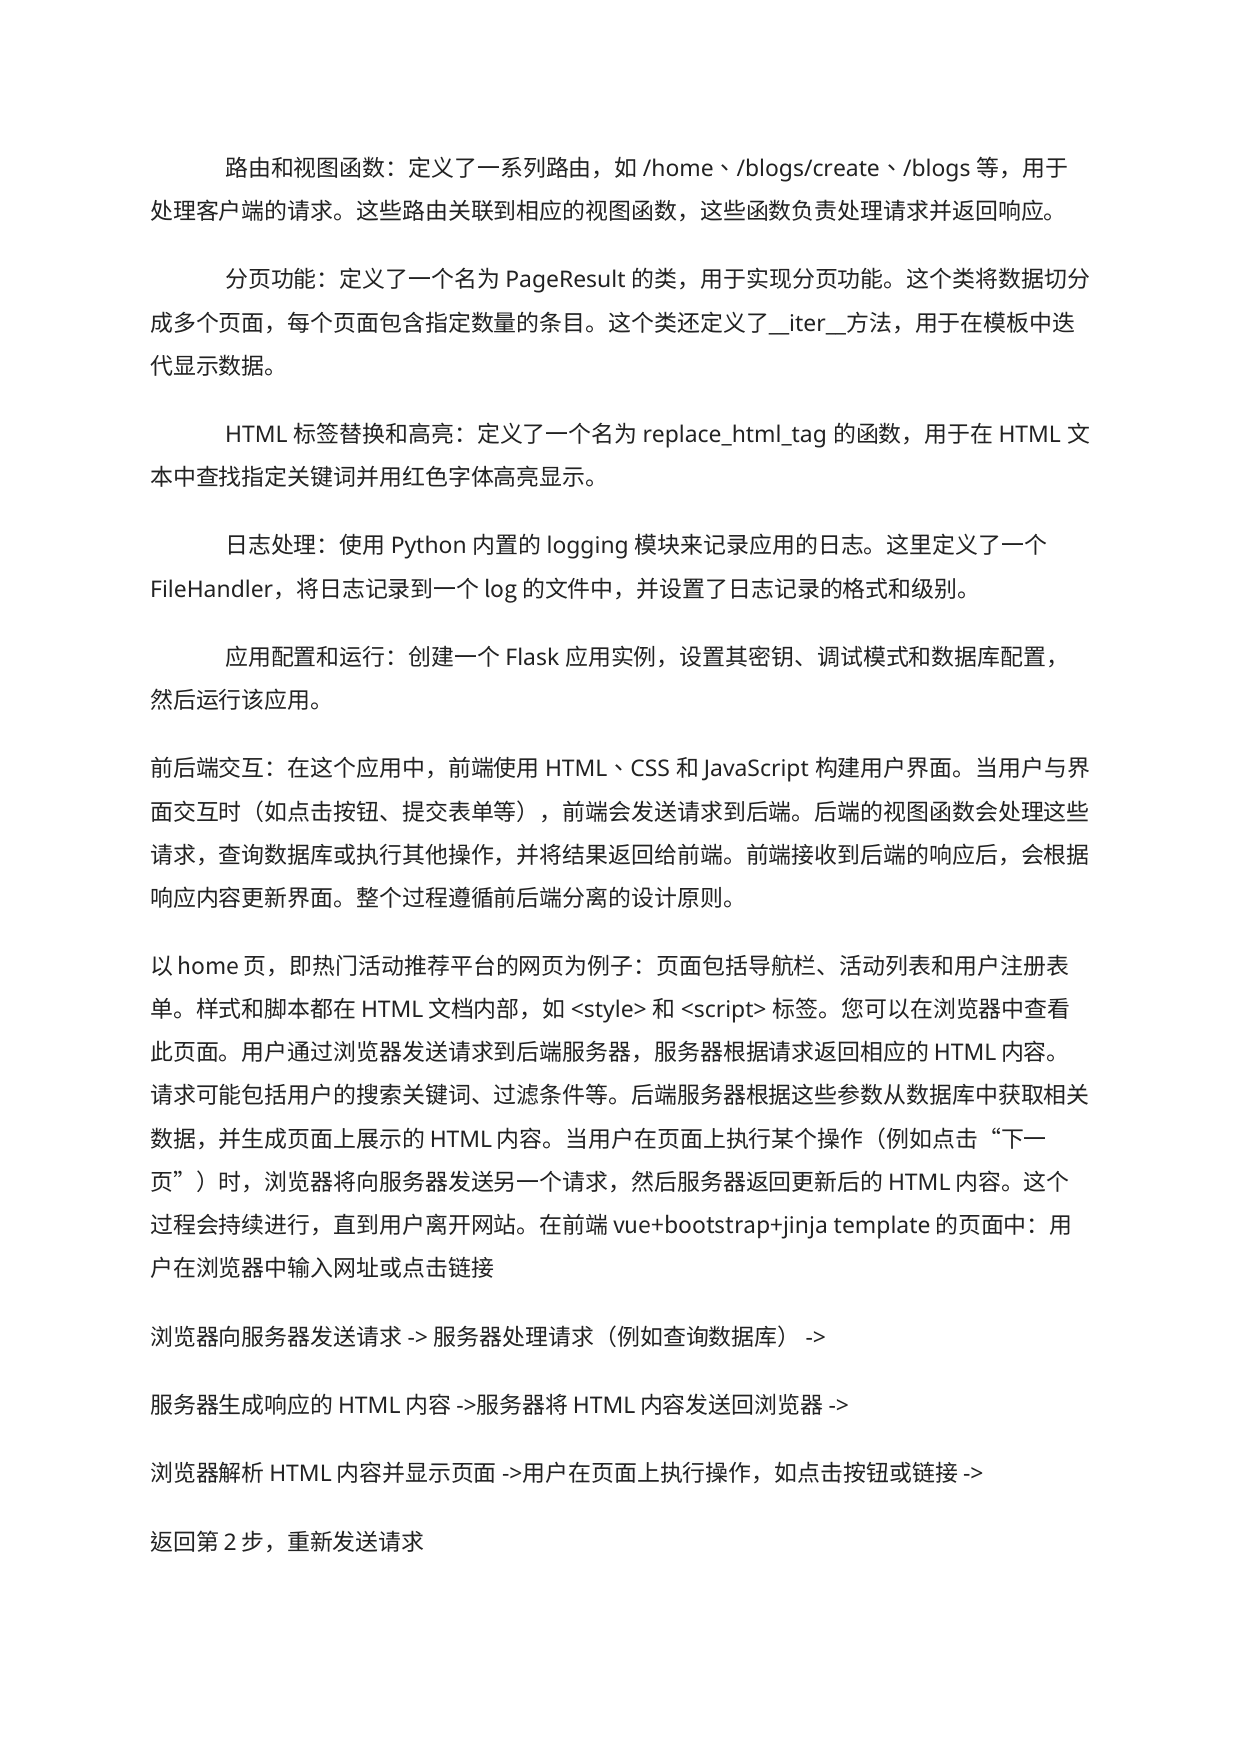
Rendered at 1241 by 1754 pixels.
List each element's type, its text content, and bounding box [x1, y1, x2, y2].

text HTML 标签替换和高亮：定义了一个名为 replace_html_tag 的函数，用于在 HTML 文本中查找指定关键词并用红色字体高亮显示。 [150, 416, 1090, 492]
text 浏览器解析HTML内容并显示页面 ->用户在页面上执行操作，如点击按钮或链接 -> [150, 1455, 1090, 1488]
text 服务器生成响应的HTML内容 ->服务器将HTML内容发送回浏览器 -> [150, 1387, 1090, 1420]
text 以home页，即热门活动推荐平台的网页为例子：页面包括导航栏、活动列表和用户注册表单。样式和脚本都在HTML文档内部，如 <style> 和 <script> 标签。您可以在浏览器中查看此页面。用户通过浏览器发送请求到后端服务器，服务器根据请求返回相应的HTML内容。请求可能包括用户的搜索关键词、过滤条件等。后端服务器根据这些参数从数据库中获取相关数据，并生成页面上展示的HTML内容。当用户在页面上执行某个操作（例如点击“下一页”）时，浏览器将向服务器发送另一个请求，然后服务器返回更新后的HTML内容。这个过程会持续进行，直到用户离开网站。在前端vue+bootstrap+jinja template的页面中：用户在浏览器中输入网址或点击链接 [150, 948, 1090, 1283]
text 返回第2步，重新发送请求 [150, 1523, 1090, 1557]
text 浏览器向服务器发送请求 -> 服务器处理请求（例如查询数据库） -> [150, 1318, 1090, 1352]
text 日志处理：使用 Python 内置的 logging 模块来记录应用的日志。这里定义了一个 FileHandler，将日志记录到一个log的文件中，并设置了日志记录的格式和级别。 [150, 527, 1090, 604]
text 路由和视图函数：定义了一系列路由，如 /home、/blogs/create、/blogs 等，用于处理客户端的请求。这些路由关联到相应的视图函数，这些函数负责处理请求并返回响应。 [150, 150, 1090, 226]
text 前后端交互：在这个应用中，前端使用 HTML、CSS 和 JavaScript 构建用户界面。当用户与界面交互时（如点击按钮、提交表单等），前端会发送请求到后端。后端的视图函数会处理这些请求，查询数据库或执行其他操作，并将结果返回给前端。前端接收到后端的响应后，会根据响应内容更新界面。整个过程遵循前后端分离的设计原则。 [150, 750, 1090, 913]
text 应用配置和运行：创建一个 Flask 应用实例，设置其密钥、调试模式和数据库配置，然后运行该应用。 [150, 639, 1090, 715]
text 分页功能：定义了一个名为 PageResult 的类，用于实现分页功能。这个类将数据切分成多个页面，每个页面包含指定数量的条目。这个类还定义了__iter__方法，用于在模板中迭代显示数据。 [150, 261, 1090, 381]
